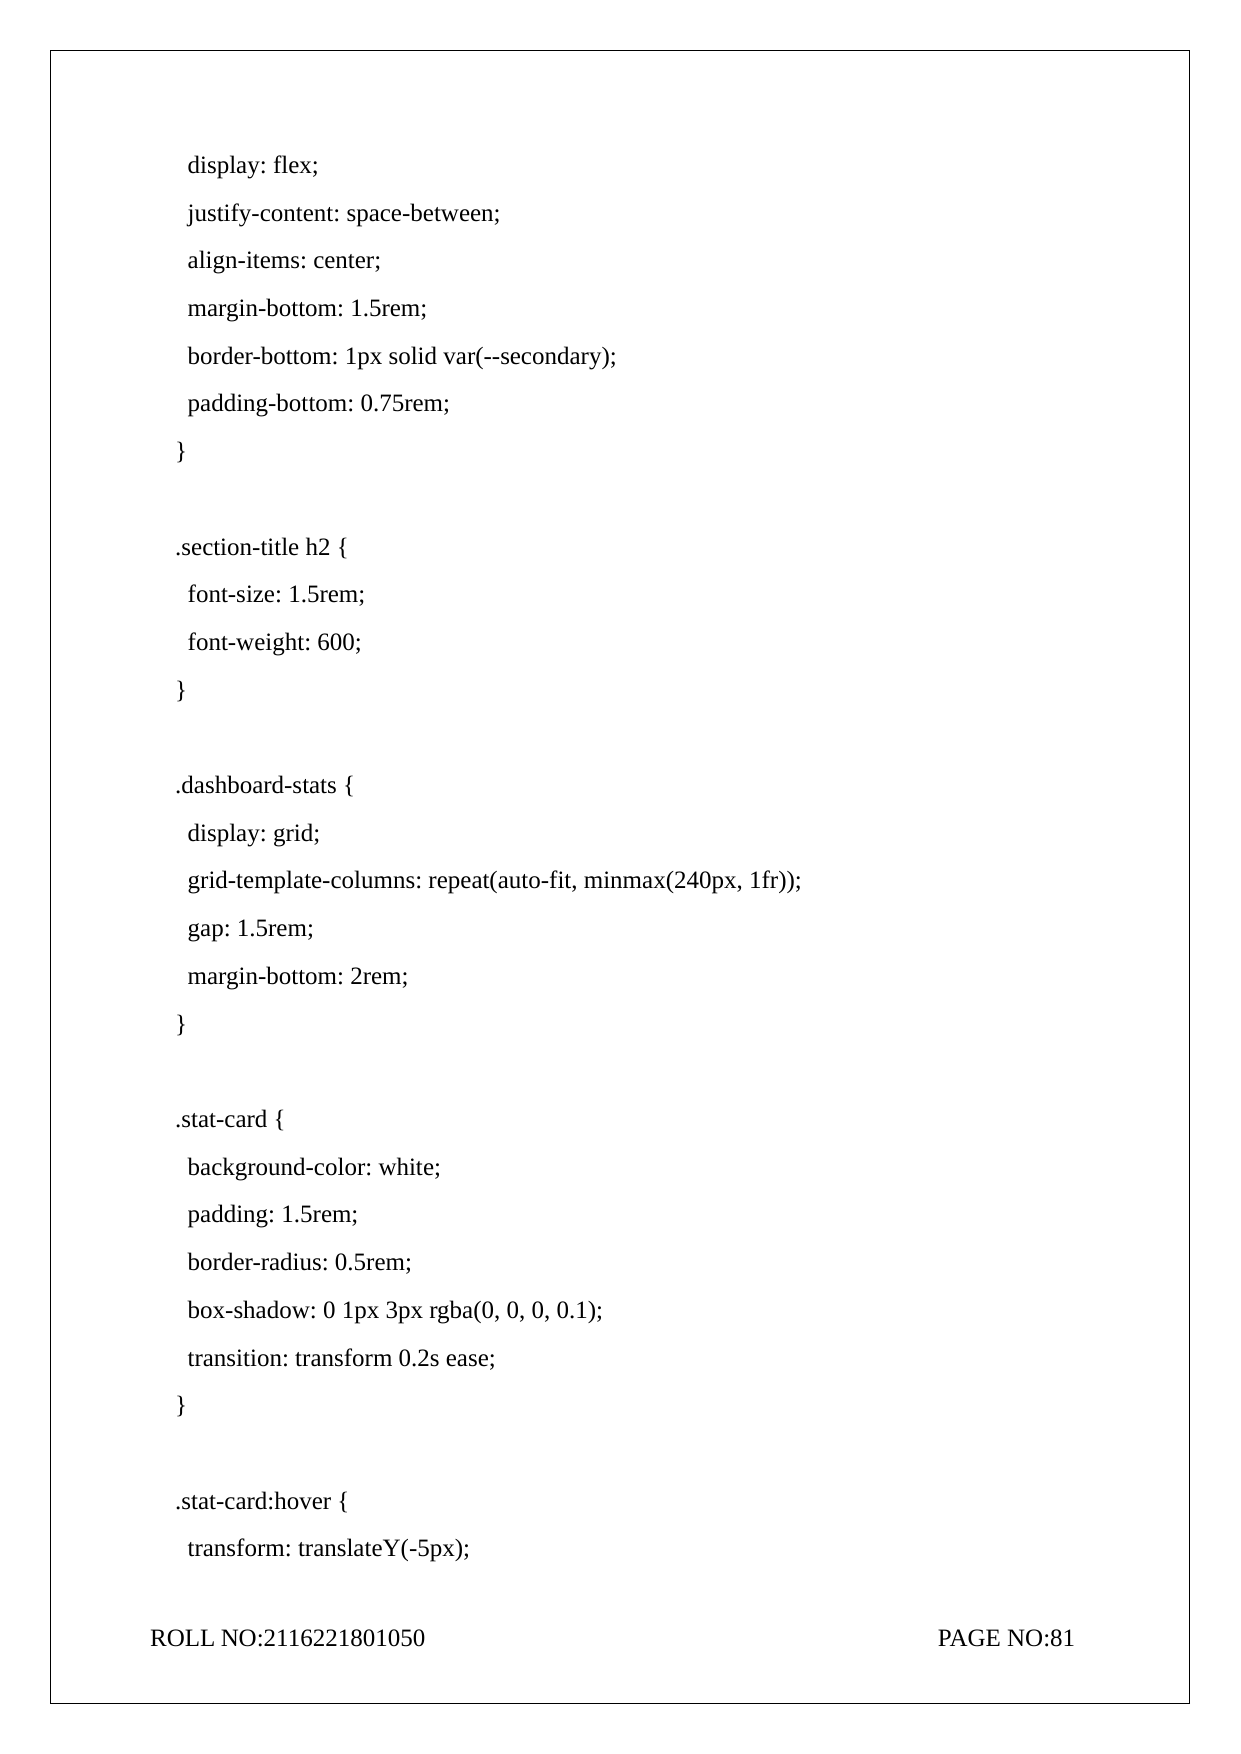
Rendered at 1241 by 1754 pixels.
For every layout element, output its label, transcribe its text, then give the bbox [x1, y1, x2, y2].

text margin-bottom: 2rem; [150, 961, 1090, 990]
text align-items: center; [150, 245, 1090, 274]
text box-shadow: 0 1px 3px rgba(0, 0, 0, 0.1); [150, 1295, 1090, 1324]
text margin-bottom: 1.5rem; [150, 293, 1090, 322]
text border-bottom: 1px solid var(--secondary); [150, 341, 1090, 369]
text gap: 1.5rem; [150, 913, 1090, 942]
text display: grid; [150, 818, 1090, 847]
text border-radius: 0.5rem; [150, 1247, 1090, 1276]
text transition: transform 0.2s ease; [150, 1343, 1090, 1371]
text padding-bottom: 0.75rem; [150, 388, 1090, 417]
text display: flex; [150, 150, 1090, 179]
text padding: 1.5rem; [150, 1199, 1090, 1228]
text background-color: white; [150, 1152, 1090, 1181]
text font-size: 1.5rem; [150, 579, 1090, 608]
text font-weight: 600; [150, 627, 1090, 656]
text .stat-card:hover { [150, 1486, 1090, 1514]
text .section-title h2 { [150, 532, 1090, 560]
text } [150, 1009, 1090, 1037]
text } [150, 675, 1090, 703]
text .dashboard-stats { [150, 770, 1090, 799]
text .stat-card { [150, 1104, 1090, 1133]
text } [150, 436, 1090, 465]
text transform: translateY(-5px); [150, 1533, 1090, 1562]
text grid-template-columns: repeat(auto-fit, minmax(240px, 1fr)); [150, 866, 1090, 894]
text } [150, 1390, 1090, 1419]
text justify-content: space-between; [150, 198, 1090, 226]
